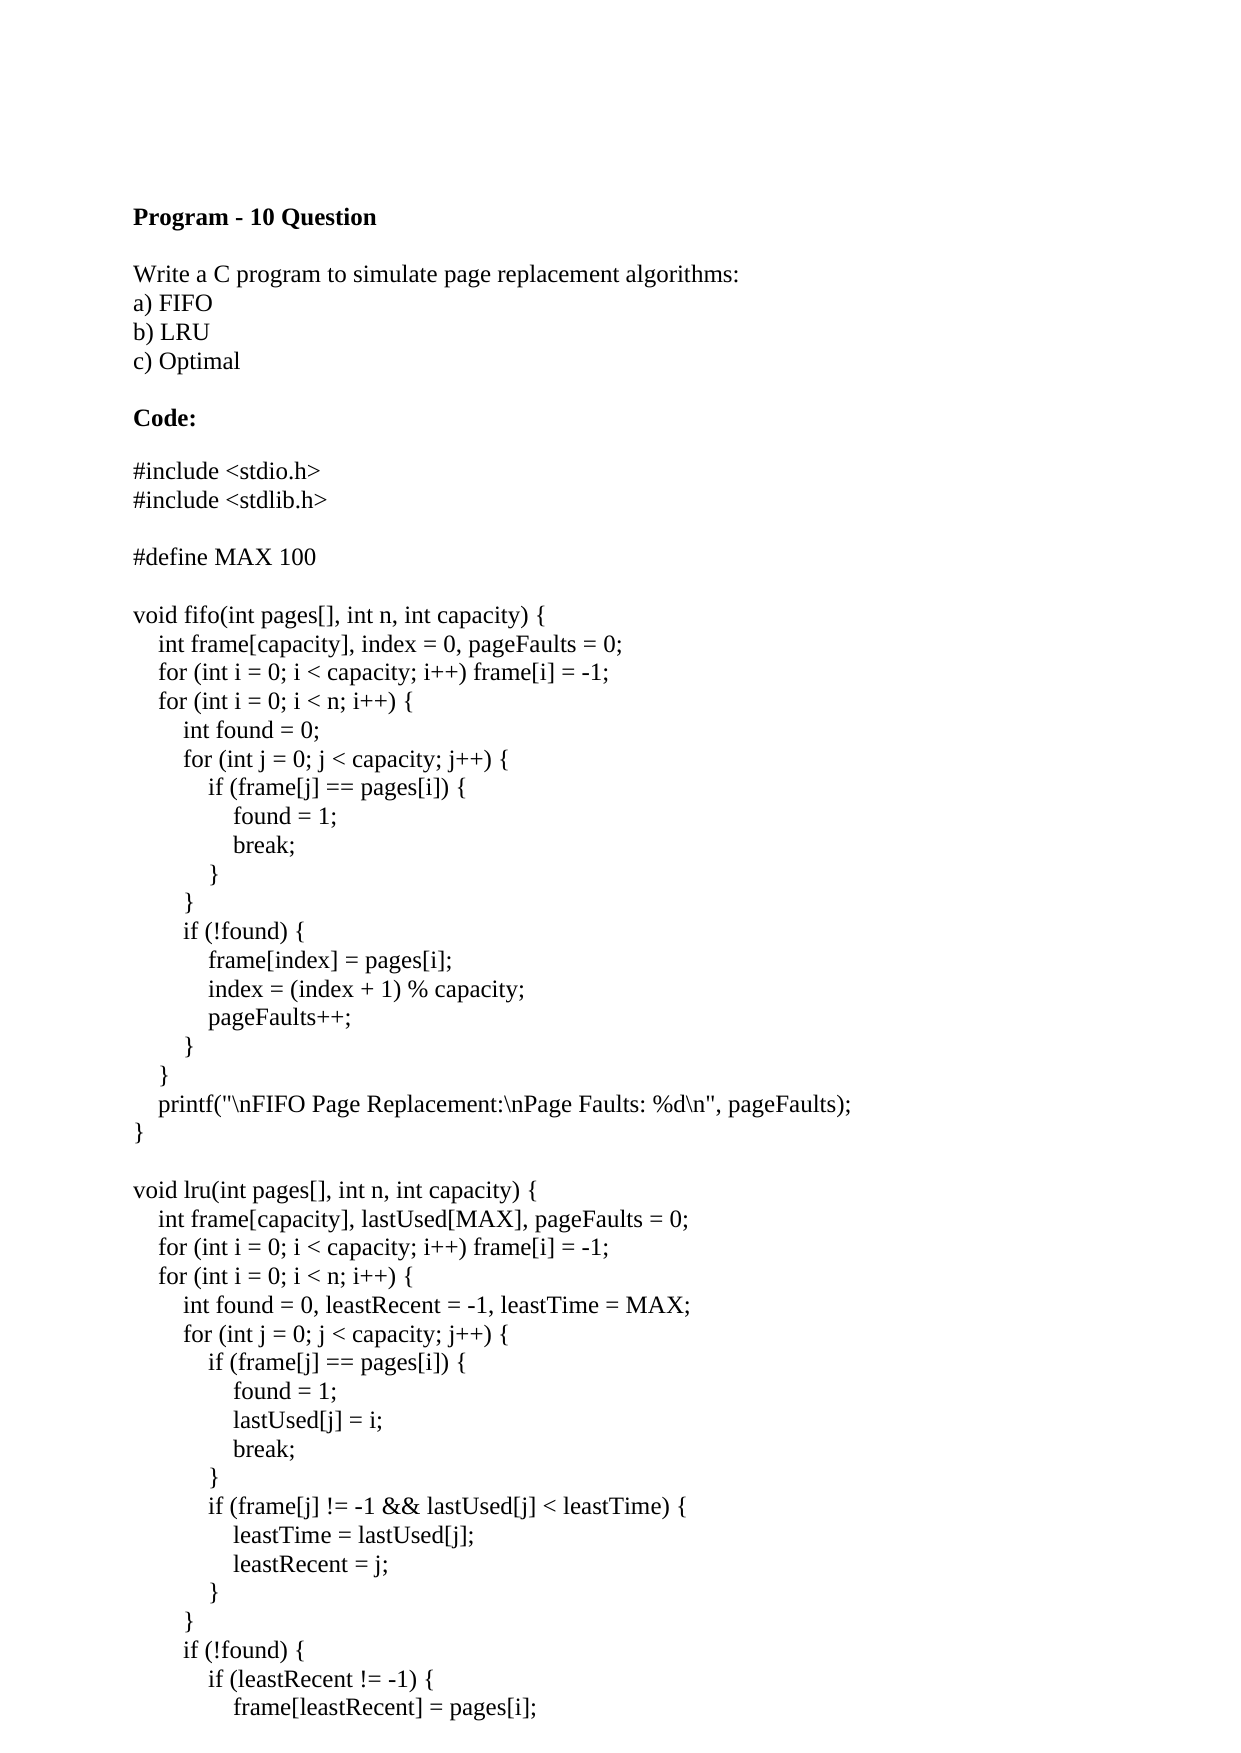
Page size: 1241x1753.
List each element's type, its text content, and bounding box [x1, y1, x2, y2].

text Code: [133, 403, 1107, 432]
text Program - 10 Question [133, 202, 1107, 231]
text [133, 432, 1107, 1721]
text Write a C program to simulate page replacement algorithms: a) FIFO b) LRU c) Optimal [133, 259, 1107, 374]
